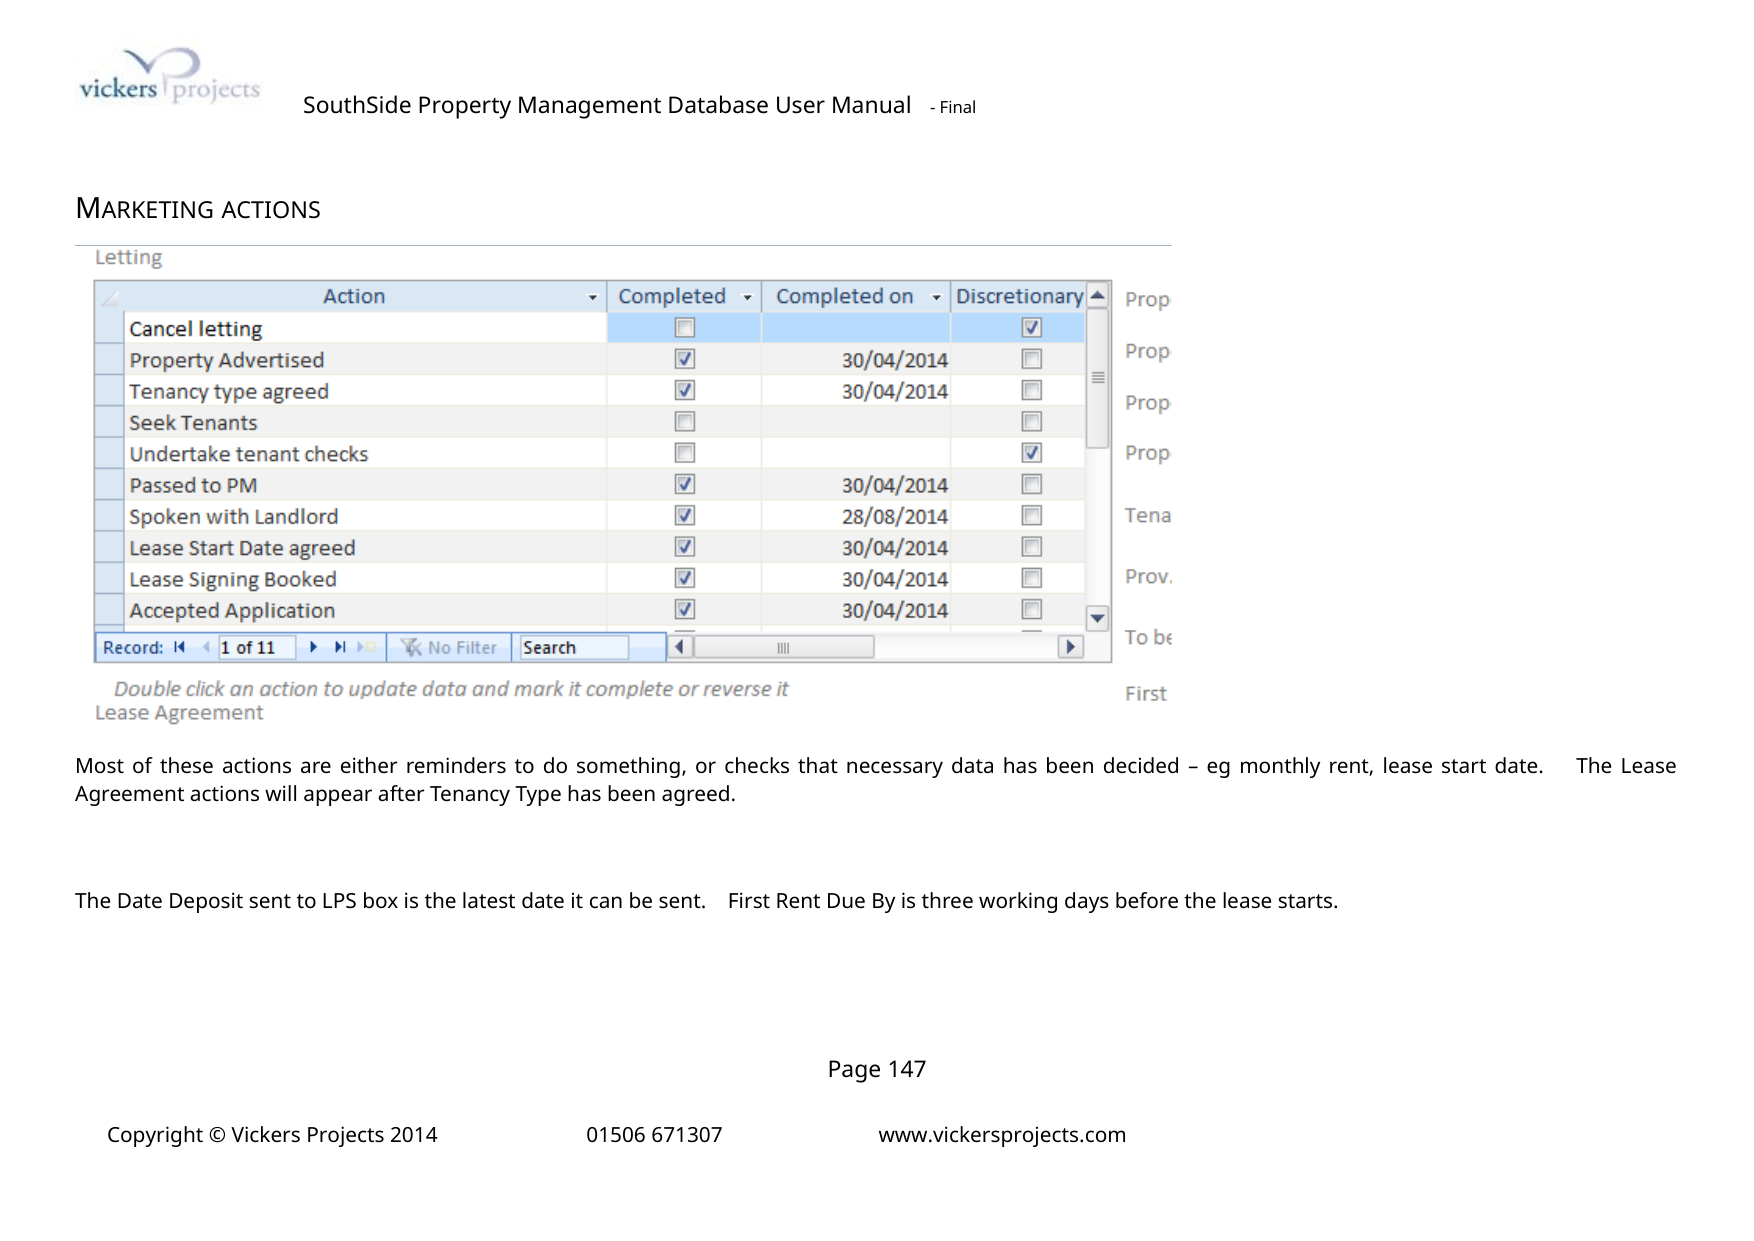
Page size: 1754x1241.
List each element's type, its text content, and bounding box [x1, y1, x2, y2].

picture [75, 245, 1172, 726]
picture [75, 35, 268, 114]
subtitle Marketing actions [75, 188, 1679, 227]
text The Date Deposit sent to LPS box is the latest date it can be sent. First Rent Due By is three working days before the lease starts. [75, 886, 1679, 915]
text Most of these actions are either reminders to do something, or checks that necessary data has been decided – eg monthly rent, lease start date. The Lease Agreement actions will appear after Tenancy Type has been agreed. [75, 751, 1679, 808]
